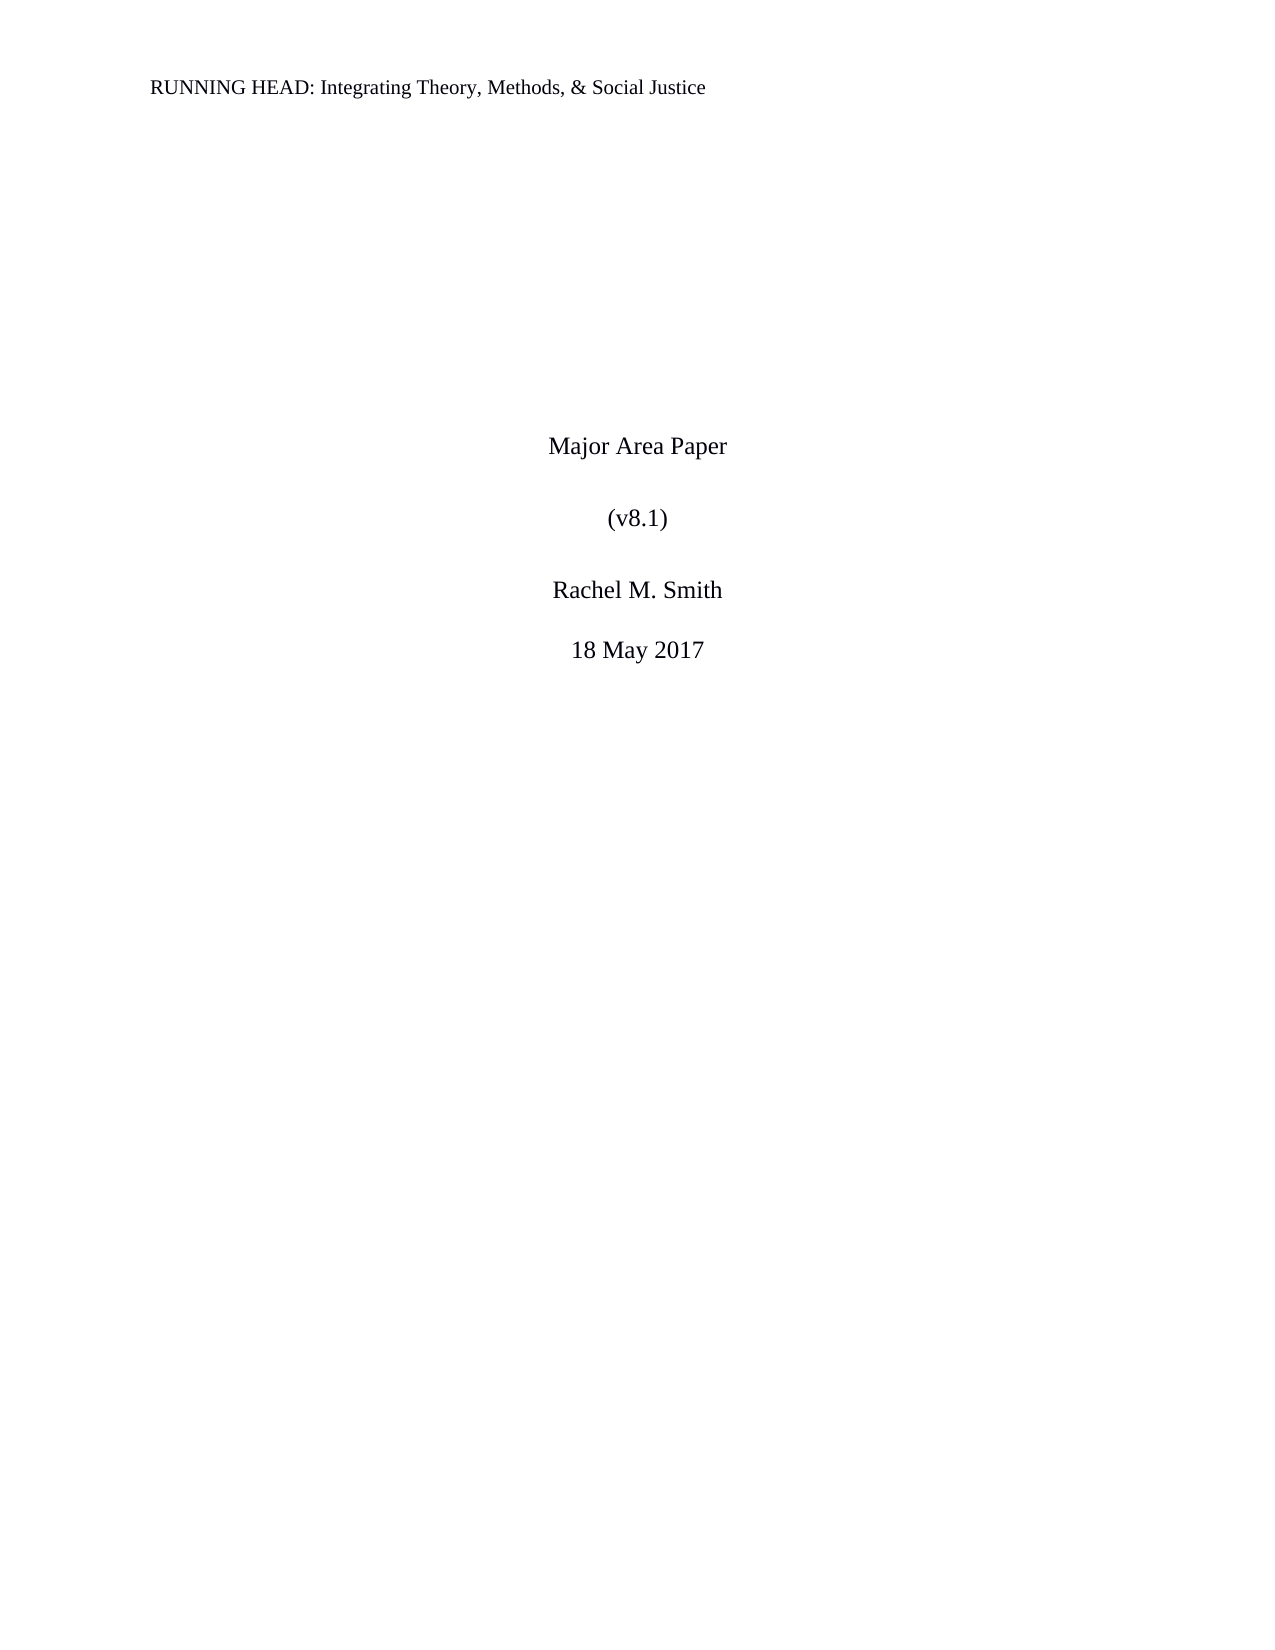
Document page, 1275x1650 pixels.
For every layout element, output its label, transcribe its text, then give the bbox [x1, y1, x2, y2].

text Rachel M. Smith [150, 575, 1125, 604]
text 18 May 2017 [150, 635, 1125, 664]
title Major Area Paper (v8.1) [150, 431, 1125, 532]
